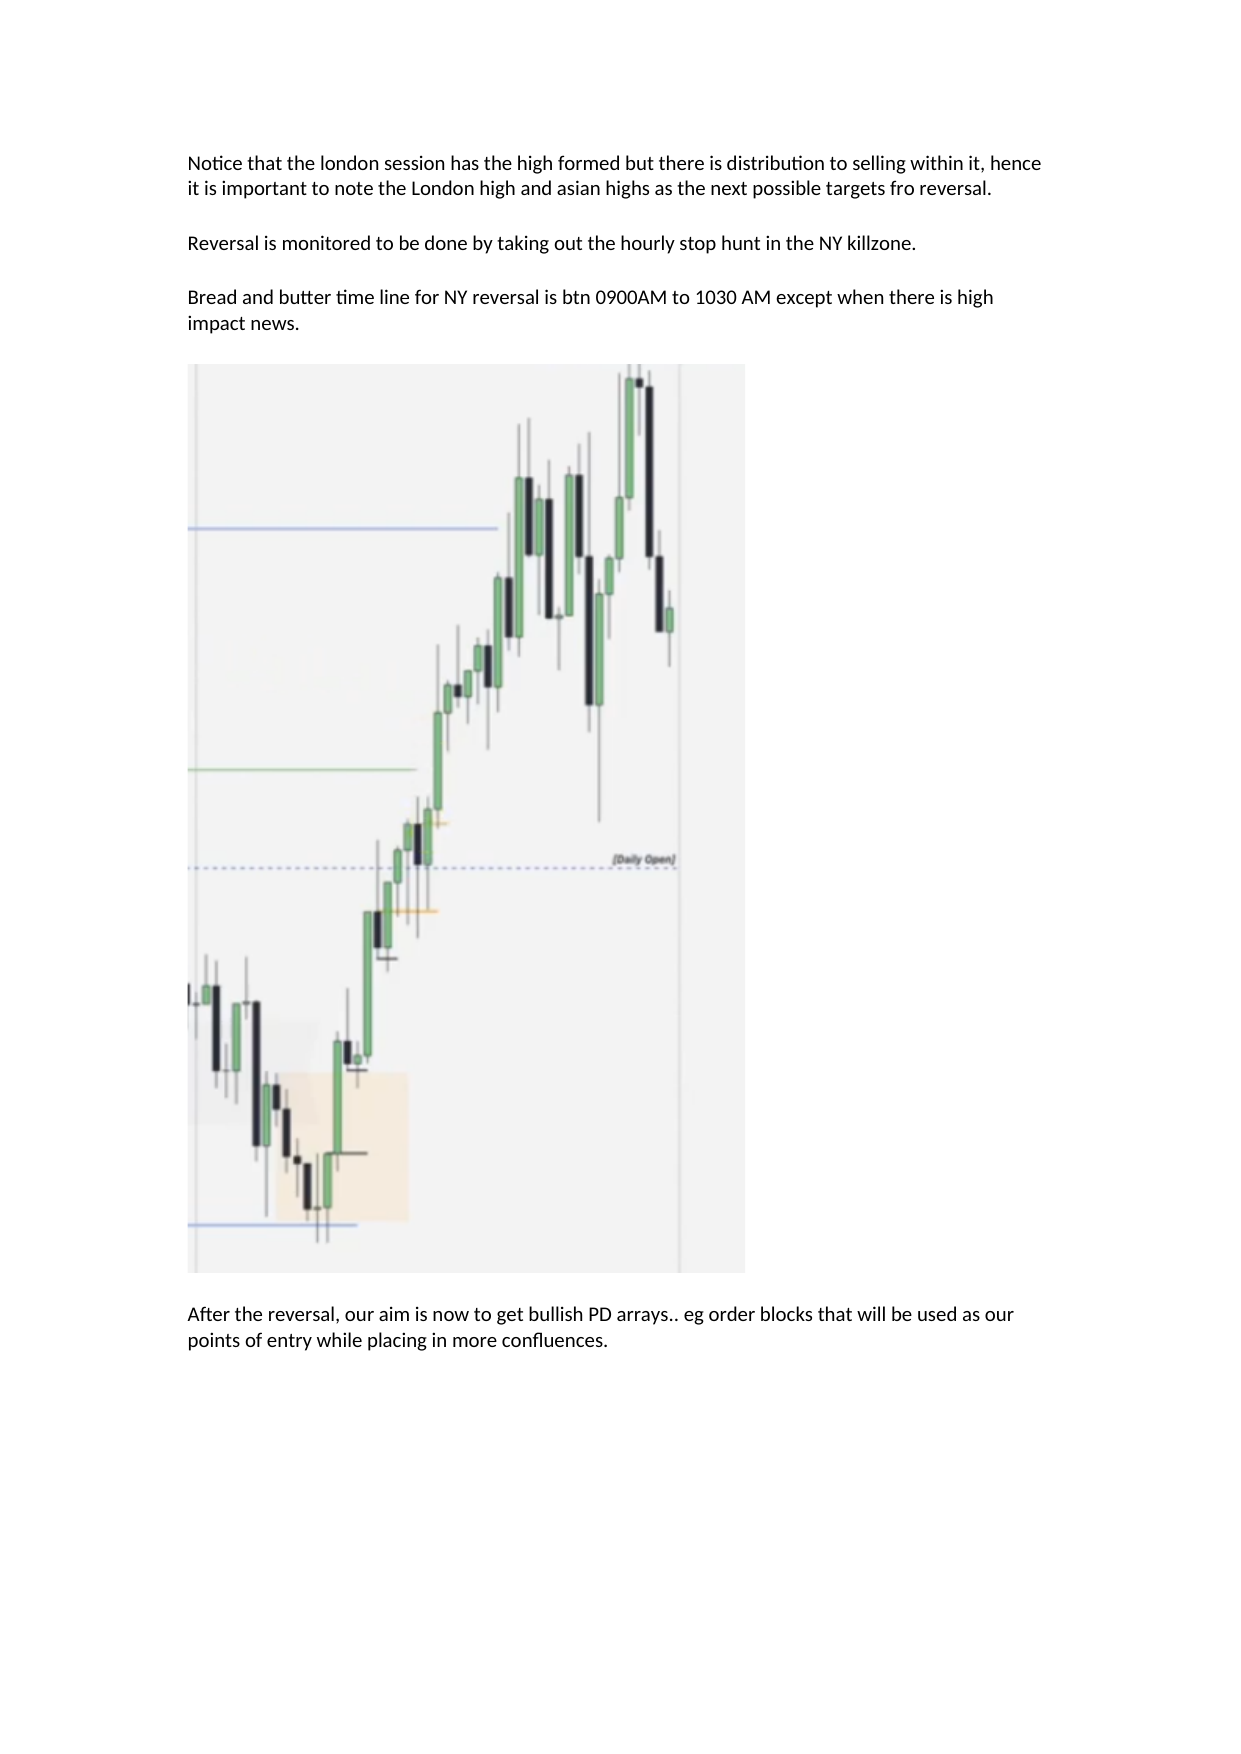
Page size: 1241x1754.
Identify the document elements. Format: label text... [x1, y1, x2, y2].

list Reversal is monitored to be done by taking out the hourly stop hunt in the NY killzone. [187, 230, 1053, 255]
list Bread and butter time line for NY reversal is btn 0900AM to 1030 AM except when there is high impact news. [187, 284, 1053, 335]
list After the reversal, our aim is now to get bullish PD arrays.. eg order blocks that will be used as our points of entry while placing in more confluences. [187, 1301, 1053, 1352]
picture [187, 364, 746, 1273]
list Notice that the london session has the high formed but there is distribution to selling within it, hence it is important to note the London high and asian highs as the next possible targets fro reversal. [187, 150, 1053, 201]
